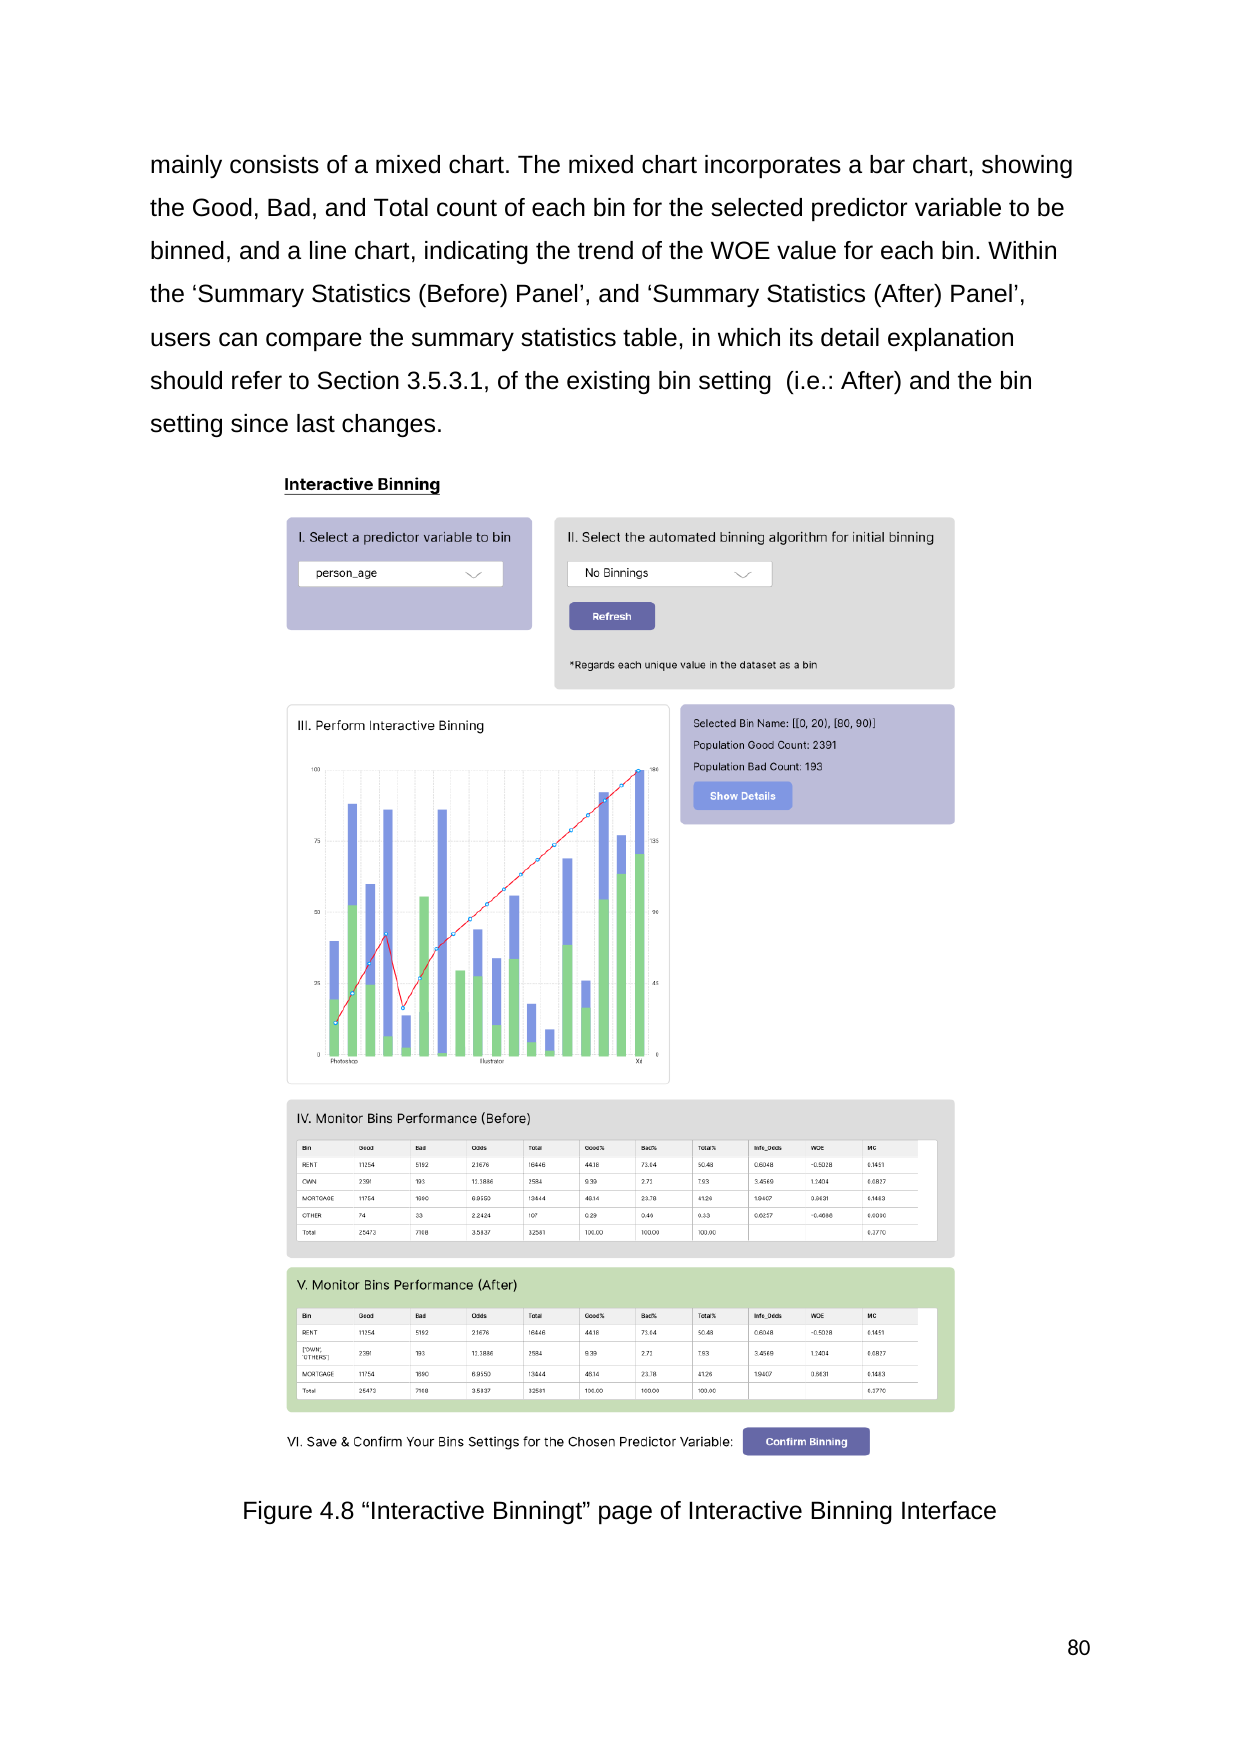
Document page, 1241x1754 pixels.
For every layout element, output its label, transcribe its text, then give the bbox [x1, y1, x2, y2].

picture [276, 468, 965, 1465]
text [150, 150, 1090, 437]
text Figure 4.8 “Interactive Binningt” page of Interactive Binning Interface [150, 1496, 1090, 1524]
